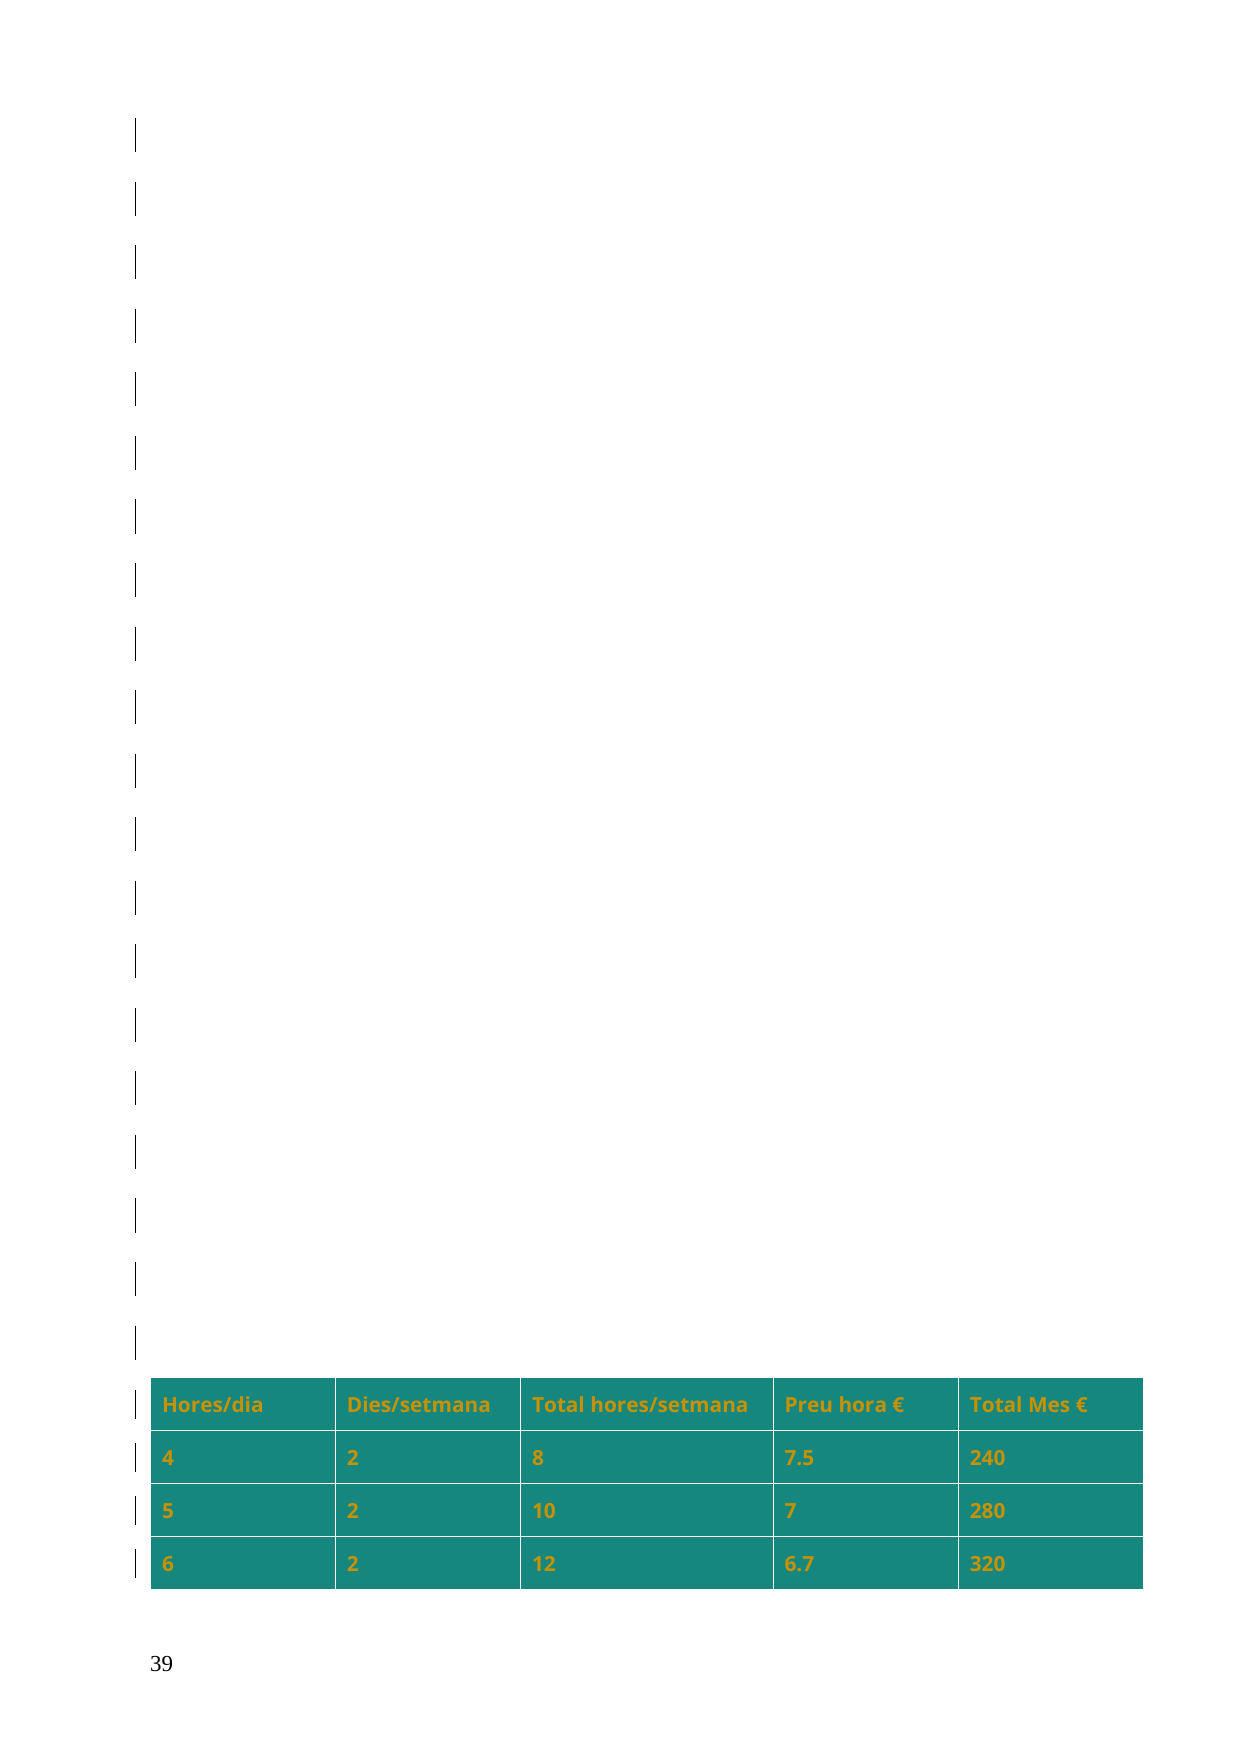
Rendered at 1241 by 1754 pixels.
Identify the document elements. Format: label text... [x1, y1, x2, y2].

table_cell 10 [521, 1484, 773, 1536]
table_header Total Mes € [959, 1378, 1143, 1430]
table_cell 6 [151, 1537, 335, 1589]
table_cell 2 [336, 1537, 520, 1589]
table_header Dies/setmana [336, 1378, 520, 1430]
table_cell 8 [521, 1431, 773, 1483]
table_cell 6.7 [774, 1537, 958, 1589]
table_cell 280 [959, 1484, 1143, 1536]
table_cell 12 [521, 1537, 773, 1589]
table_cell 4 [151, 1431, 335, 1483]
table_cell 320 [959, 1537, 1143, 1589]
table_header Total hores/setmana [521, 1378, 773, 1430]
table_header Hores/dia [151, 1378, 335, 1430]
table_header Preu hora € [774, 1378, 958, 1430]
table_cell 2 [336, 1431, 520, 1483]
table_cell 7.5 [774, 1431, 958, 1483]
table_cell 5 [151, 1484, 335, 1536]
table_cell 2 [336, 1484, 520, 1536]
table_cell 7 [774, 1484, 958, 1536]
table_cell 240 [959, 1431, 1143, 1483]
